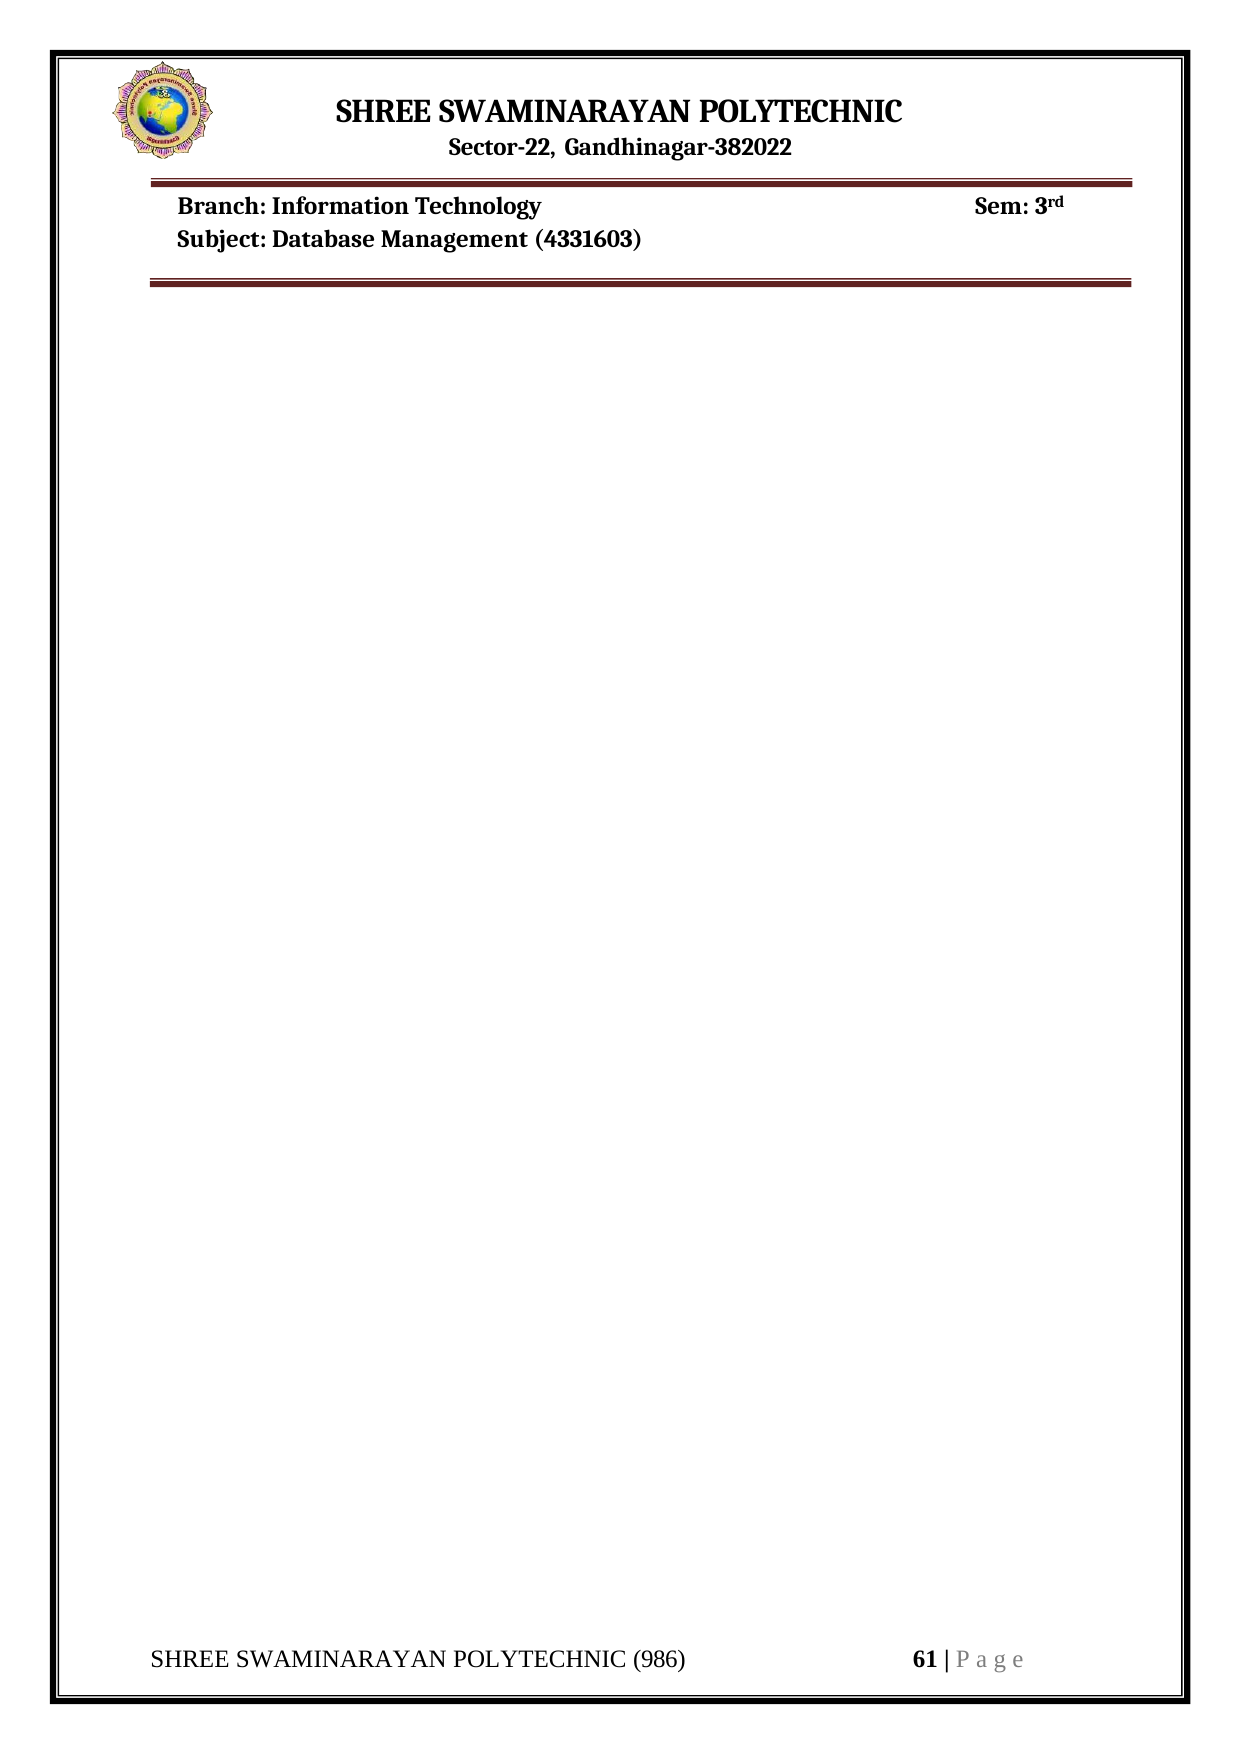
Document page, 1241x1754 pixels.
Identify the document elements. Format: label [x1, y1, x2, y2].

picture [112, 61, 213, 159]
